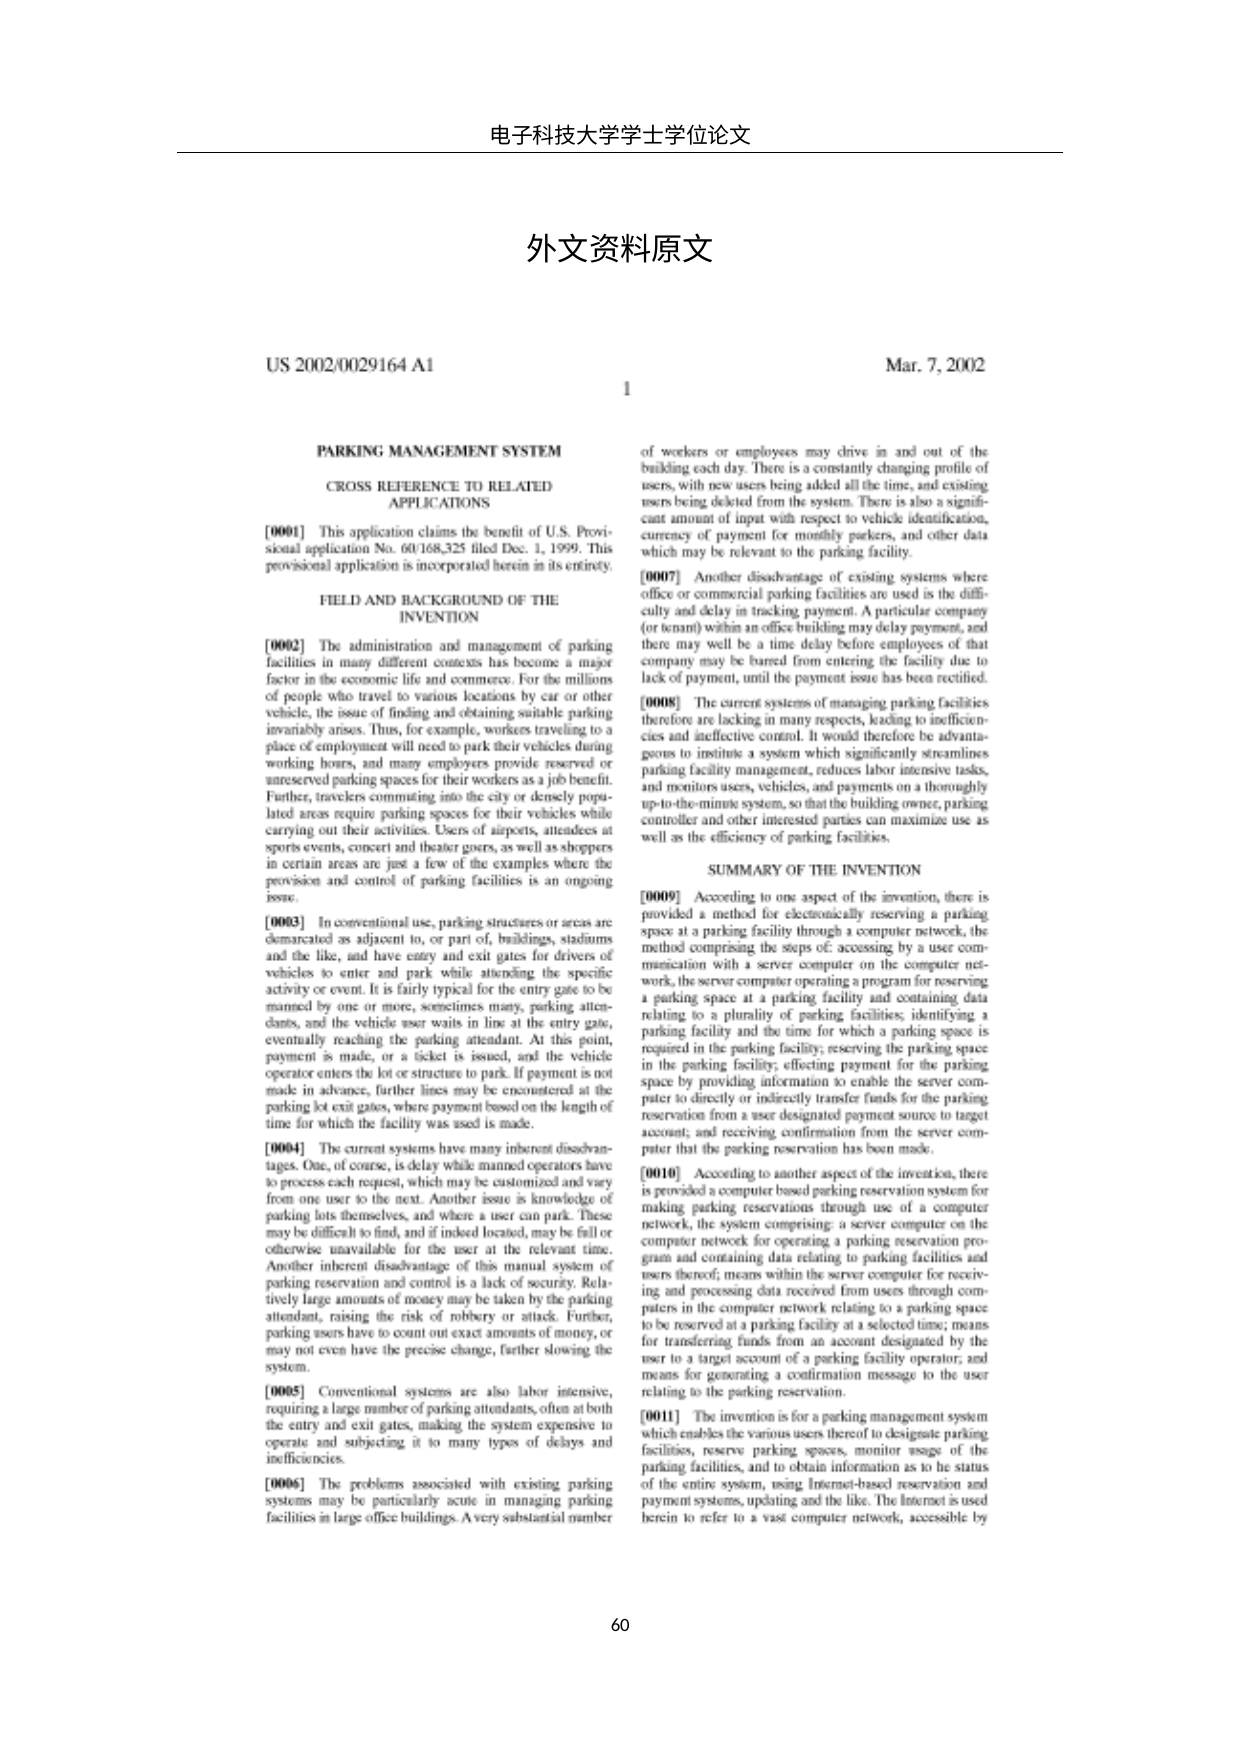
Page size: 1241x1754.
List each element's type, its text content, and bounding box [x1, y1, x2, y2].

picture [178, 306, 1062, 1576]
text 外文资料原文 [177, 227, 1063, 269]
